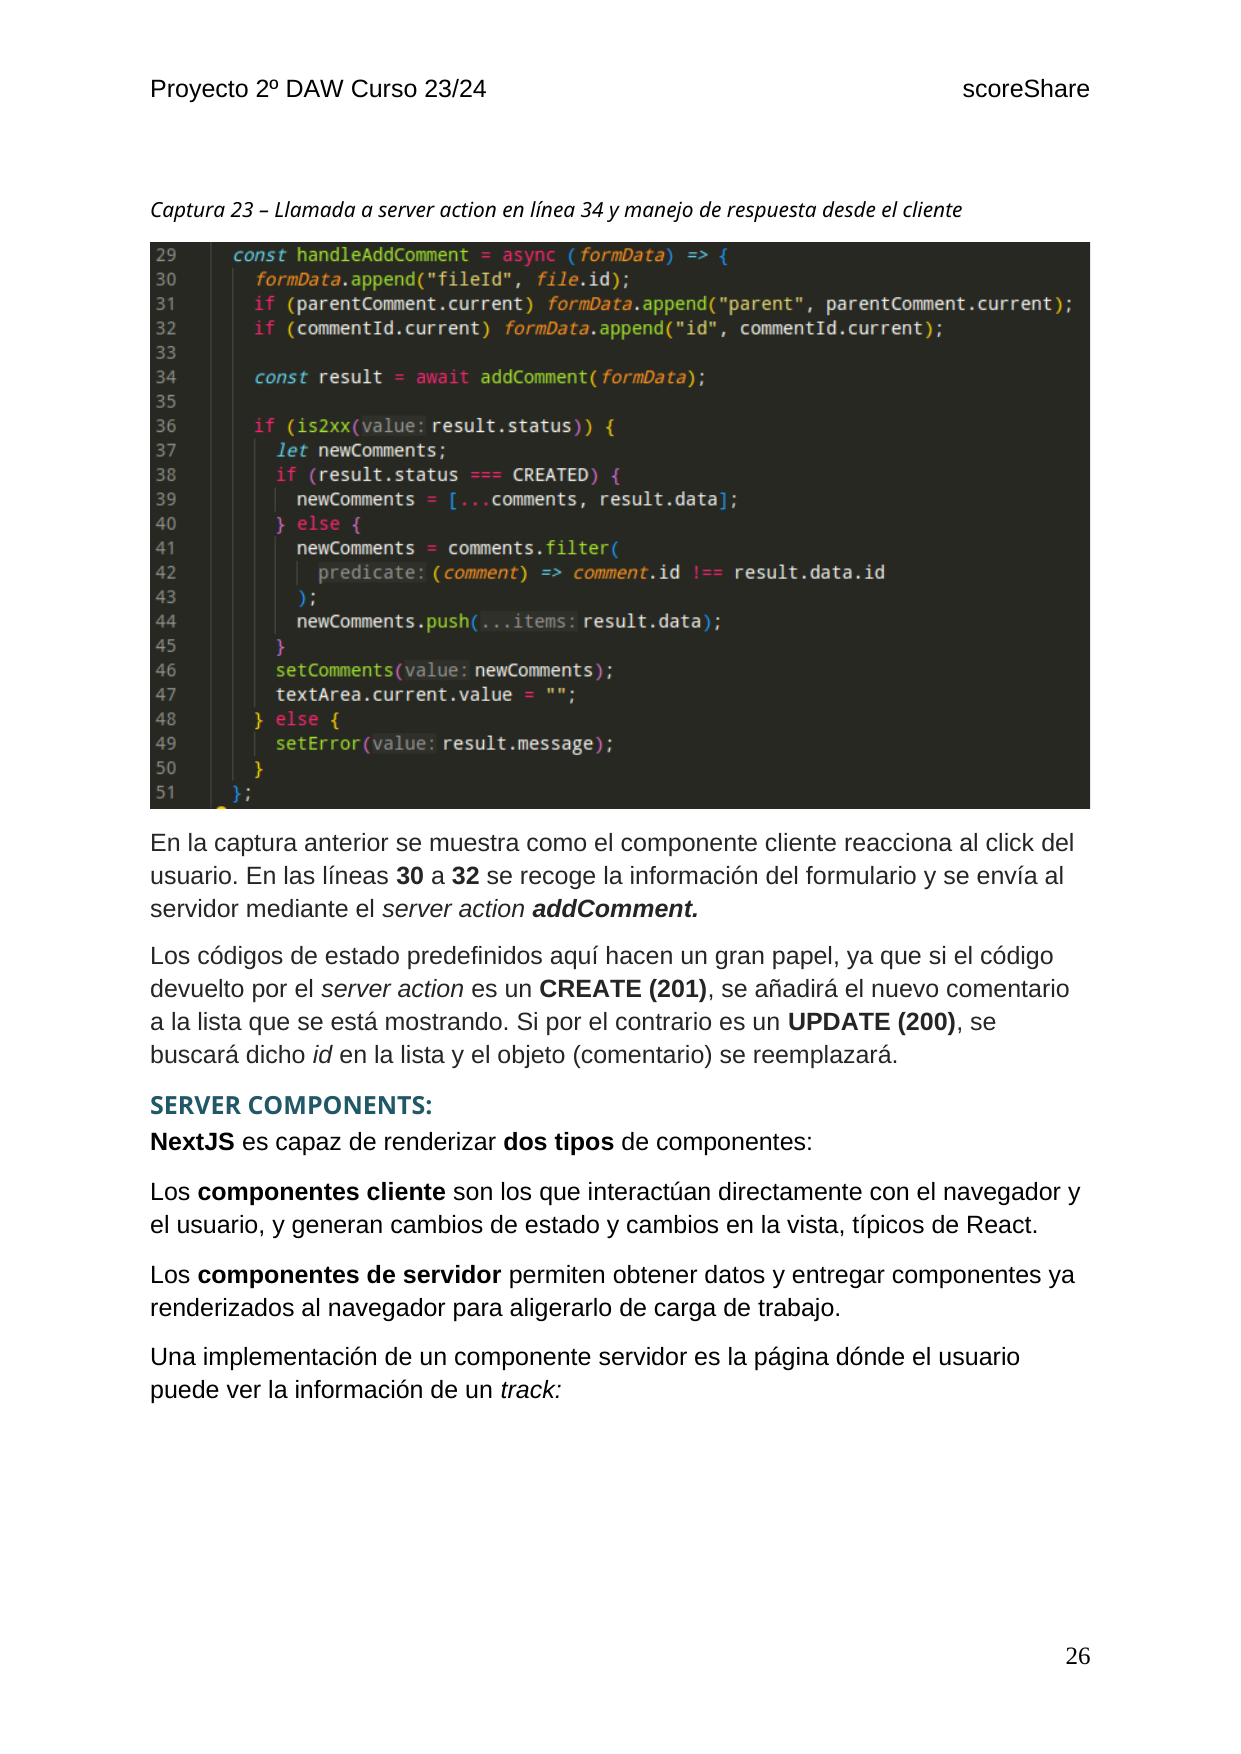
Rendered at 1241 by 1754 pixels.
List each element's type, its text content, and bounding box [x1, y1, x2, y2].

subtitle SERVER COMPONENTS: [150, 1088, 1090, 1122]
text Los códigos de estado predefinidos aquí hacen un gran papel, ya que si el código devuelto por el server action es un CREATE (201), se añadirá el nuevo comentario a la lista que se está mostrando. Si por el contrario es un UPDATE (200), se buscará dicho id en la lista y el objeto (comentario) se reemplazará. [150, 941, 1090, 1069]
text NextJS es capaz de renderizar dos tipos de componentes: [150, 1127, 1090, 1156]
picture [150, 242, 1091, 809]
text En la captura anterior se muestra como el componente cliente reacciona al click del usuario. En las líneas 30 a 32 se recoge la información del formulario y se envía al servidor mediante el server action addComment. [150, 828, 1090, 922]
text Una implementación de un componente servidor es la página dónde el usuario puede ver la información de un track: [150, 1342, 1090, 1404]
text Captura 23 – Llamada a server action en línea 34 y manejo de respuesta desde el cliente [150, 195, 1090, 224]
text Los componentes de servidor permiten obtener datos y entregar componentes ya renderizados al navegador para aligerarlo de carga de trabajo. [150, 1259, 1090, 1321]
text Los componentes cliente son los que interactúan directamente con el navegador y el usuario, y generan cambios de estado y cambios en la vista, típicos de React. [150, 1177, 1090, 1239]
